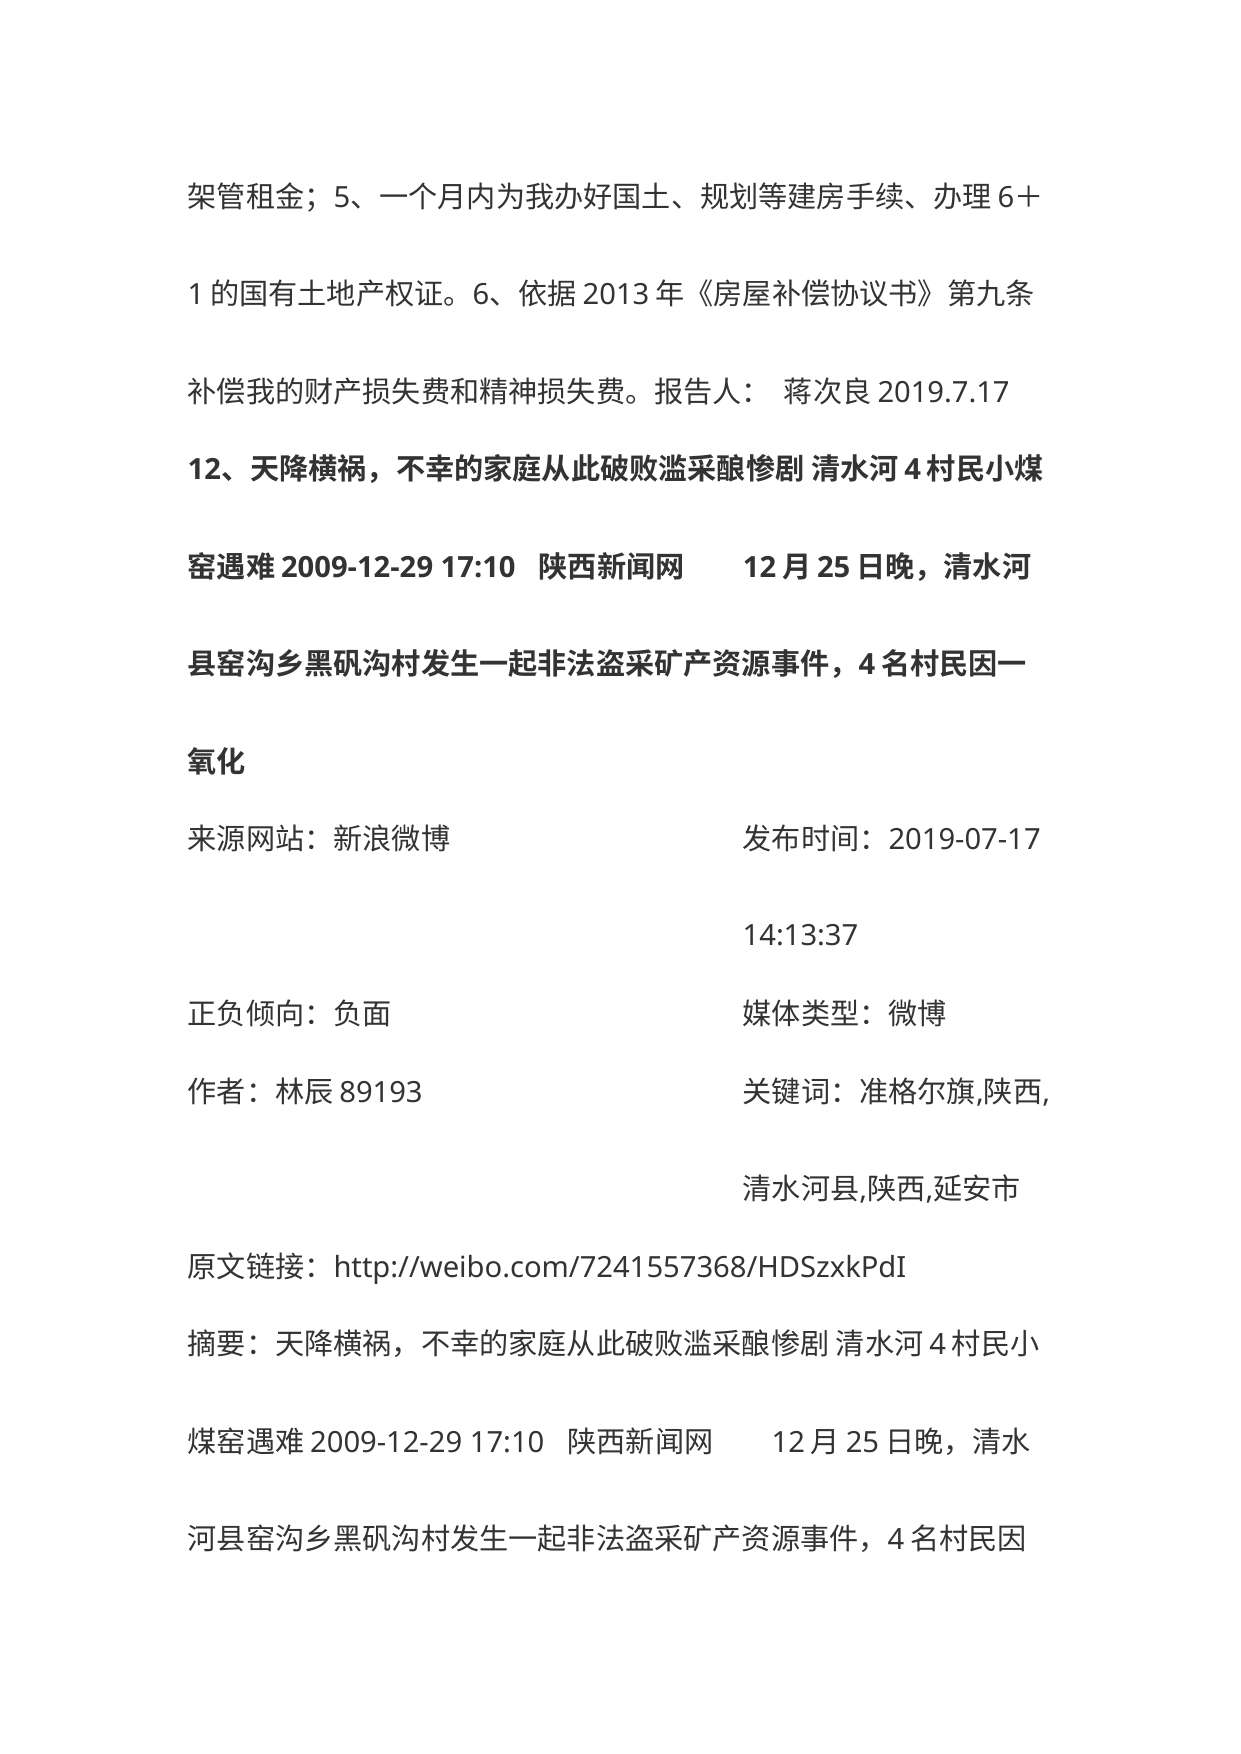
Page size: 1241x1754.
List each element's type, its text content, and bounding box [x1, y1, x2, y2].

table_cell 关键词：准格尔旗,陕西,清水河县,陕西,延安市 [741, 1057, 1054, 1232]
table_cell 12、天降横祸，不幸的家庭从此破败滥采酿惨剧 清水河4村民小煤窑遇难2009-12-29 17:10 陕西新闻网 12月25日晚，清水河县窑沟乡黑矾沟村发生一起非法盗采矿产资源事件，4名村民因一氧化 [186, 435, 1054, 804]
table_cell 媒体类型：微博 [741, 980, 1054, 1057]
table_cell 正负倾向：负面 [186, 980, 741, 1057]
table_cell 来源网站：新浪微博 [186, 805, 741, 979]
table_cell 发布时间：2019-07-17 14:13:37 [741, 805, 1054, 979]
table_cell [186, 1310, 1054, 1569]
table_cell 作者：林辰89193 [186, 1057, 741, 1232]
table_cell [186, 162, 1054, 434]
table_cell 原文链接：http://weibo.com/7241557368/HDSzxkPdI [186, 1232, 1054, 1309]
